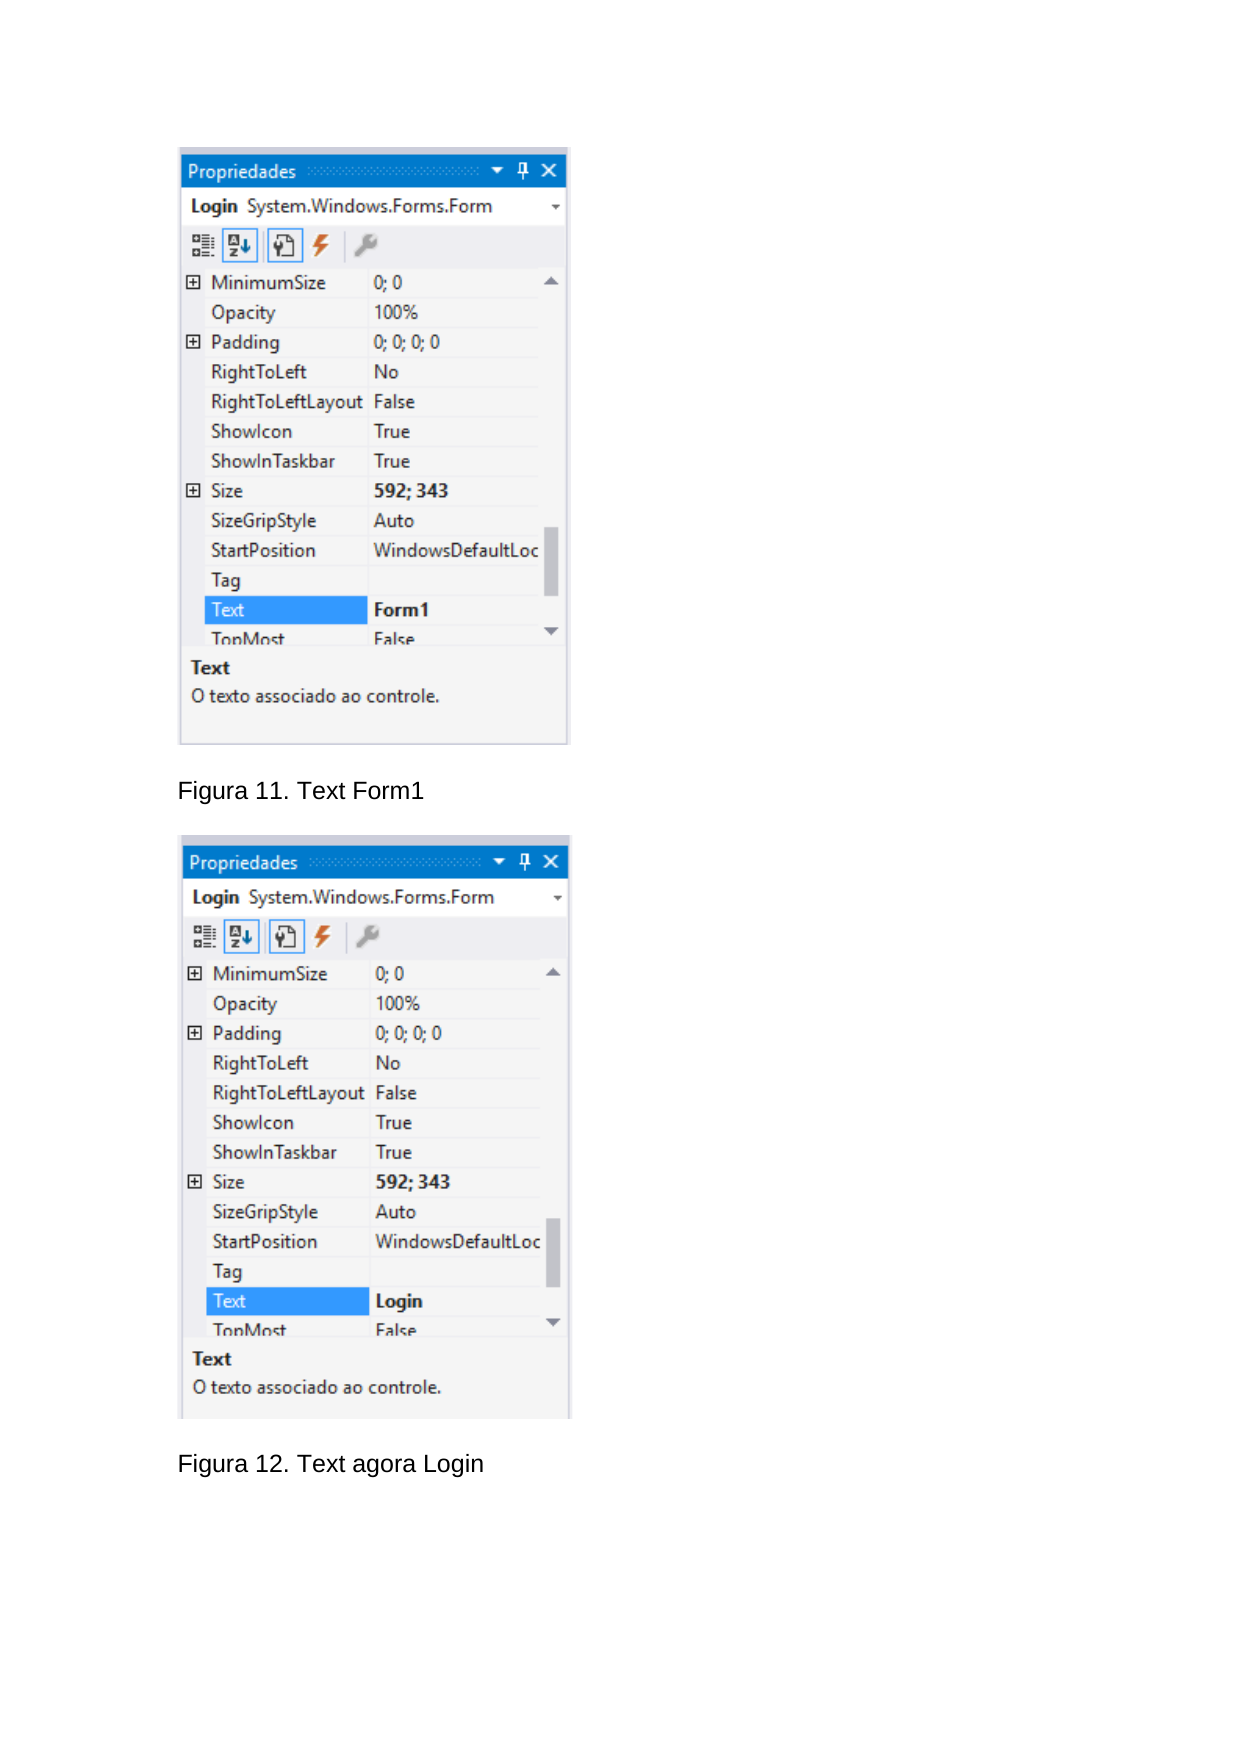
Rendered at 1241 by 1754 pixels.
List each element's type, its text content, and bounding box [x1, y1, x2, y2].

text Figura 12. Text agora Login [177, 1449, 1063, 1478]
text Figura 11. Text Form1 [177, 776, 1063, 804]
